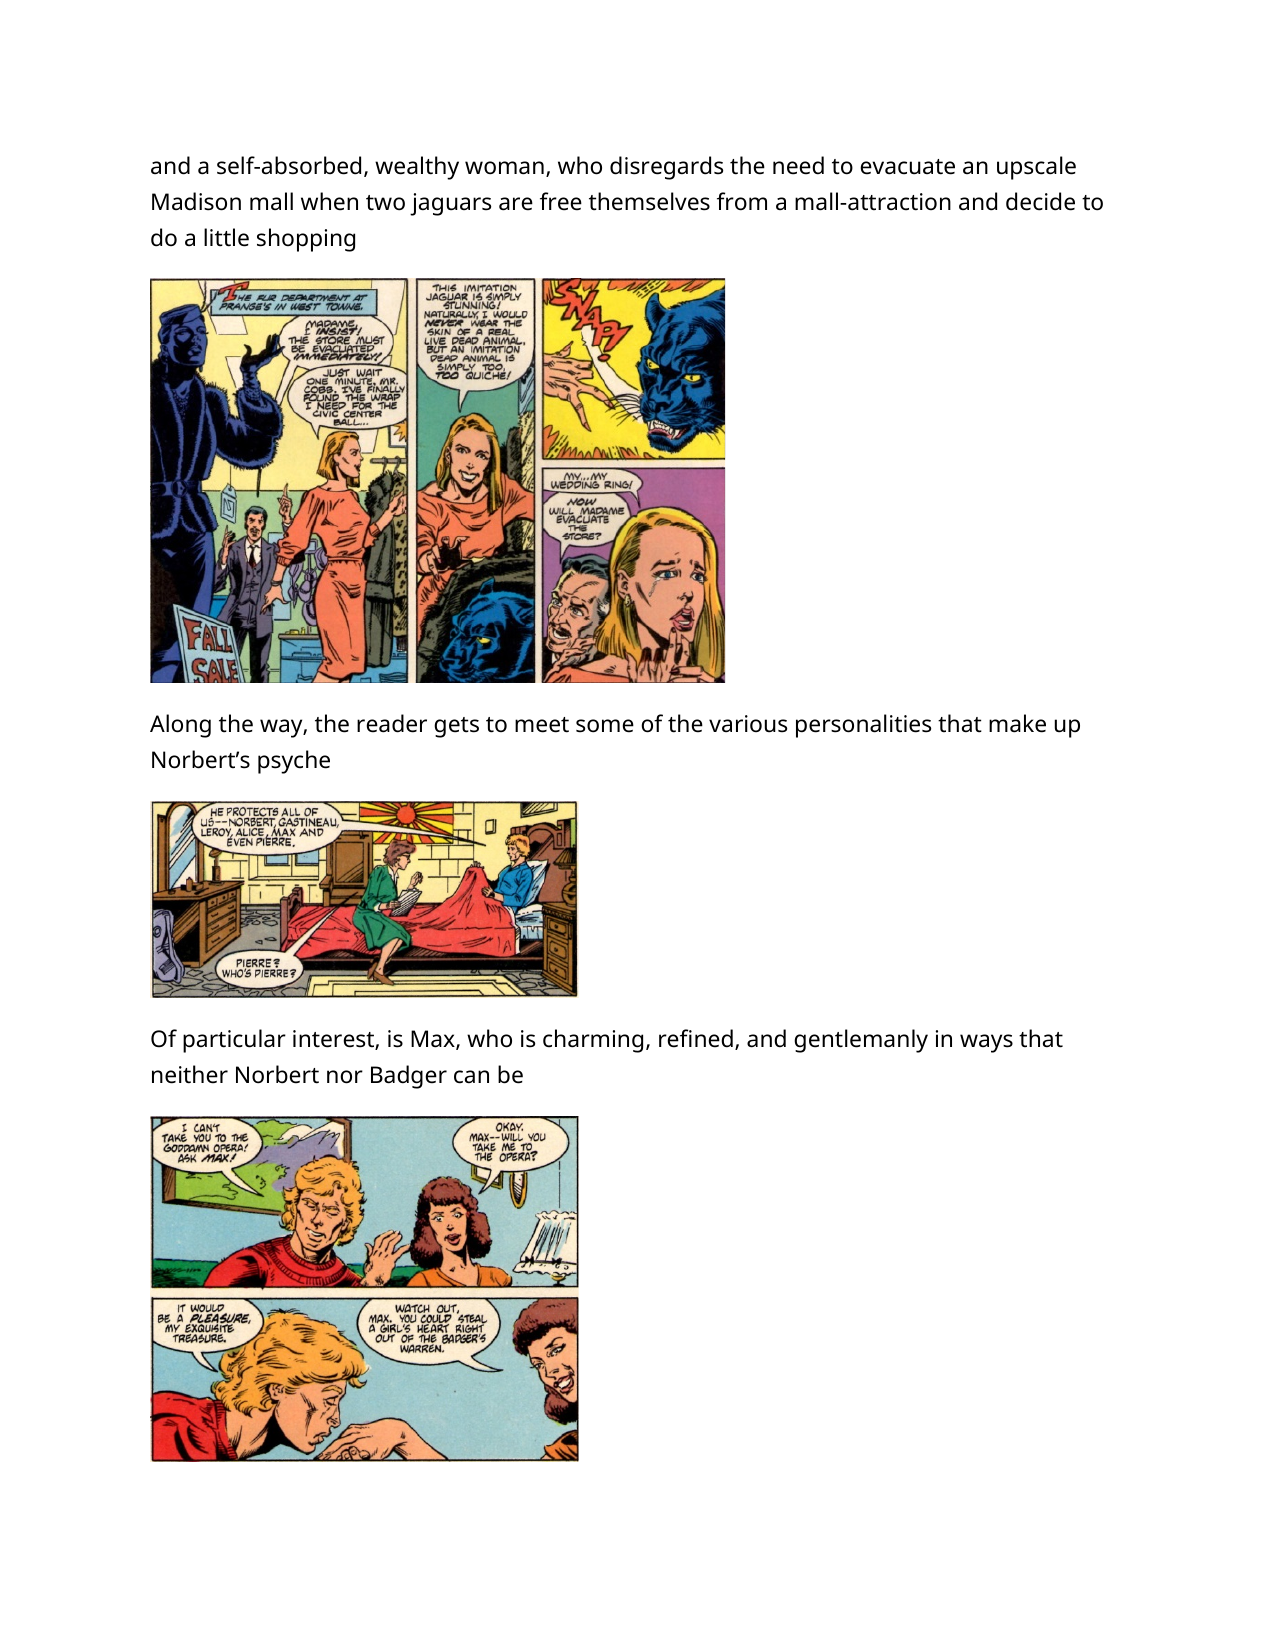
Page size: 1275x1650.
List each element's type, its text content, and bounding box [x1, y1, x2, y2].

picture [150, 1116, 579, 1462]
picture [150, 278, 726, 683]
text Along the way, the reader gets to meet some of the various personalities that make up Norbert’s psyche [150, 708, 1125, 775]
text Of particular interest, is Max, who is charming, refined, and gentlemanly in ways that neither Norbert nor Badger can be [150, 1023, 1125, 1091]
text and a self-absorbed, wealthy woman, who disregards the need to evacuate an upscale Madison mall when two jaguars are free themselves from a mall-attraction and decide to do a little shopping [150, 150, 1125, 253]
picture [150, 801, 579, 998]
